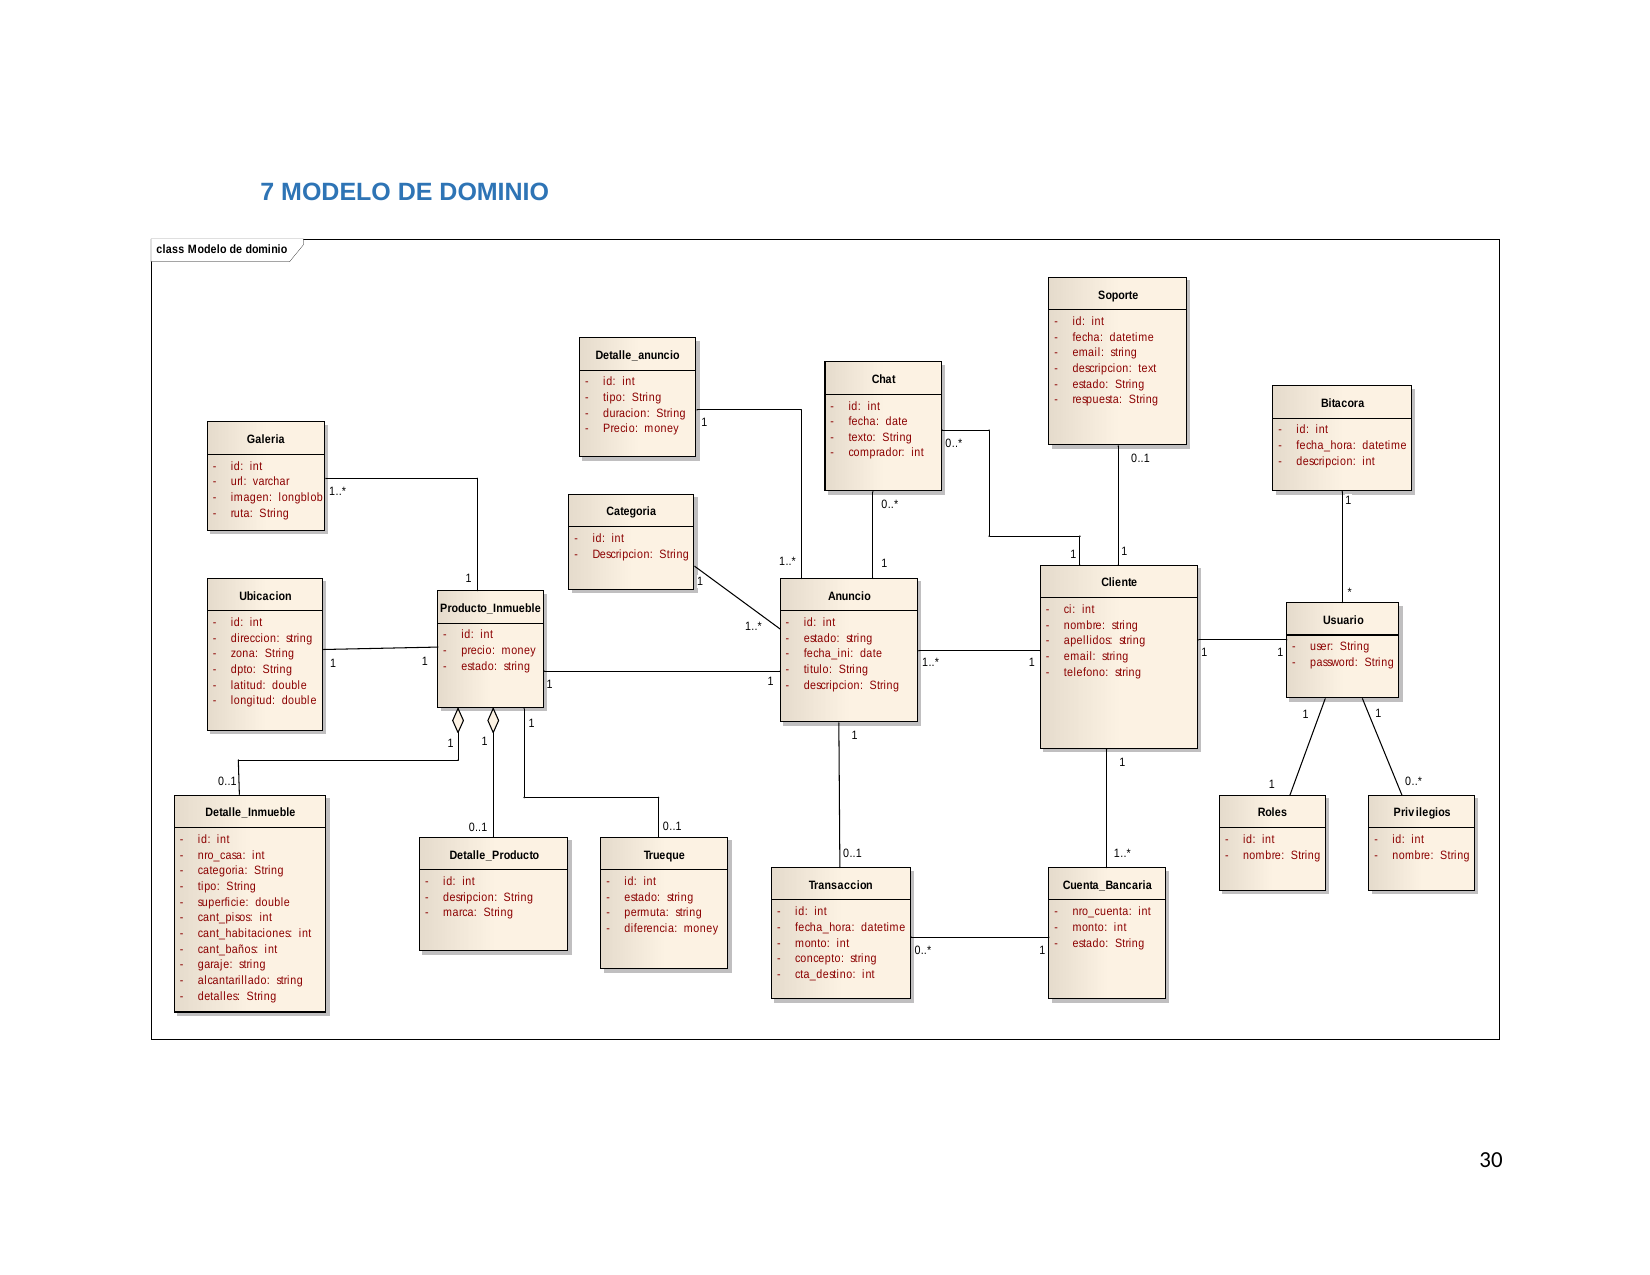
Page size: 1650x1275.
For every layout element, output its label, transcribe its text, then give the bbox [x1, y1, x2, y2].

subtitle 7 MODELO DE DOMINIO [260, 177, 1502, 206]
